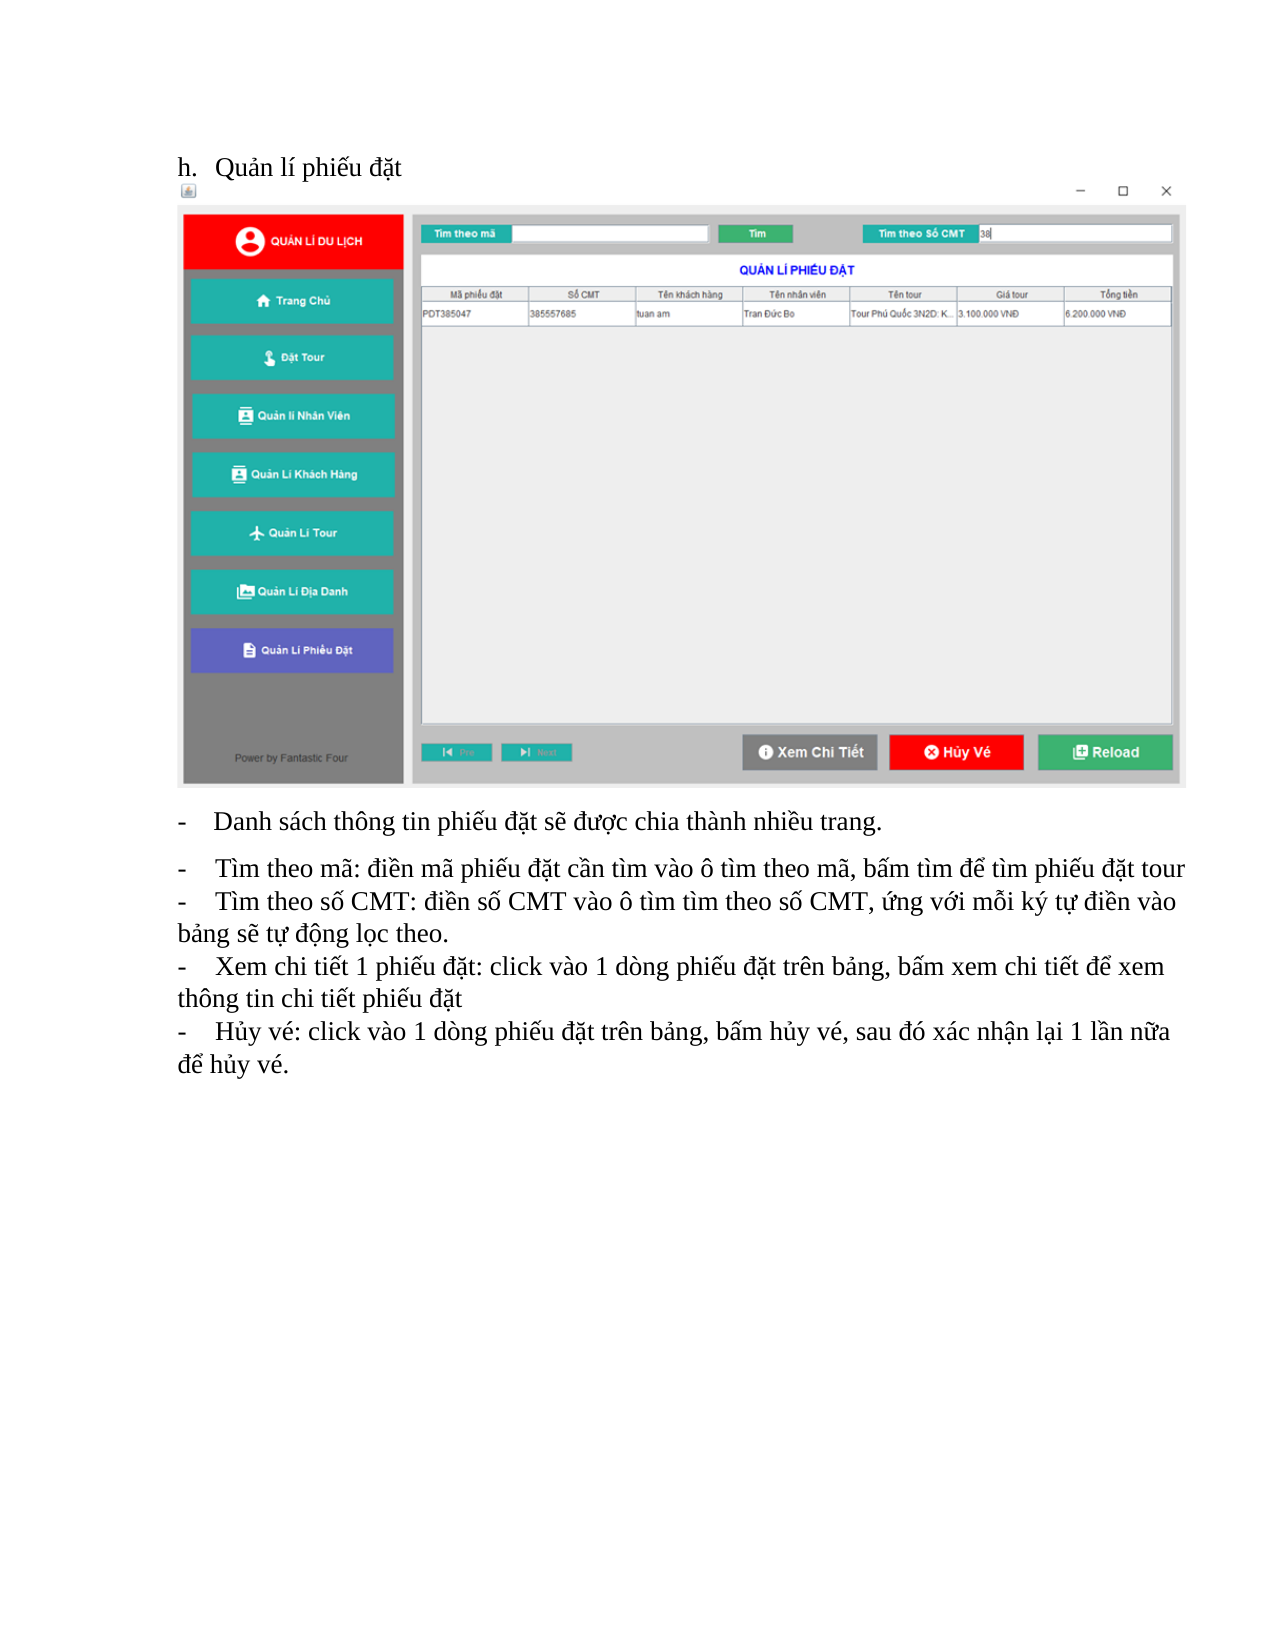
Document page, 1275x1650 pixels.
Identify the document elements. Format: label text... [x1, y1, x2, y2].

list Tìm theo số CMT: điền số CMT vào ô tìm tìm theo số CMT, ứng với mỗi ký tự điền vào bảng sẽ tự động lọc theo. [177, 885, 1186, 948]
list Quản lí phiếu đặt [177, 151, 1186, 182]
list Tìm theo mã: điền mã phiếu đặt cần tìm vào ô tìm theo mã, bấm tìm để tìm phiếu đặt tour [177, 852, 1186, 883]
list Hủy vé: click vào 1 dòng phiếu đặt trên bảng, bấm hủy vé, sau đó xác nhận lại 1 lần nữa để hủy vé. [177, 1015, 1186, 1079]
list Xem chi tiết 1 phiếu đặt: click vào 1 dòng phiếu đặt trên bảng, bấm xem chi tiết để xem thông tin chi tiết phiếu đặt [177, 950, 1186, 1014]
picture [177, 183, 1187, 788]
text - Danh sách thông tin phiếu đặt sẽ được chia thành nhiều trang. [177, 806, 1186, 837]
